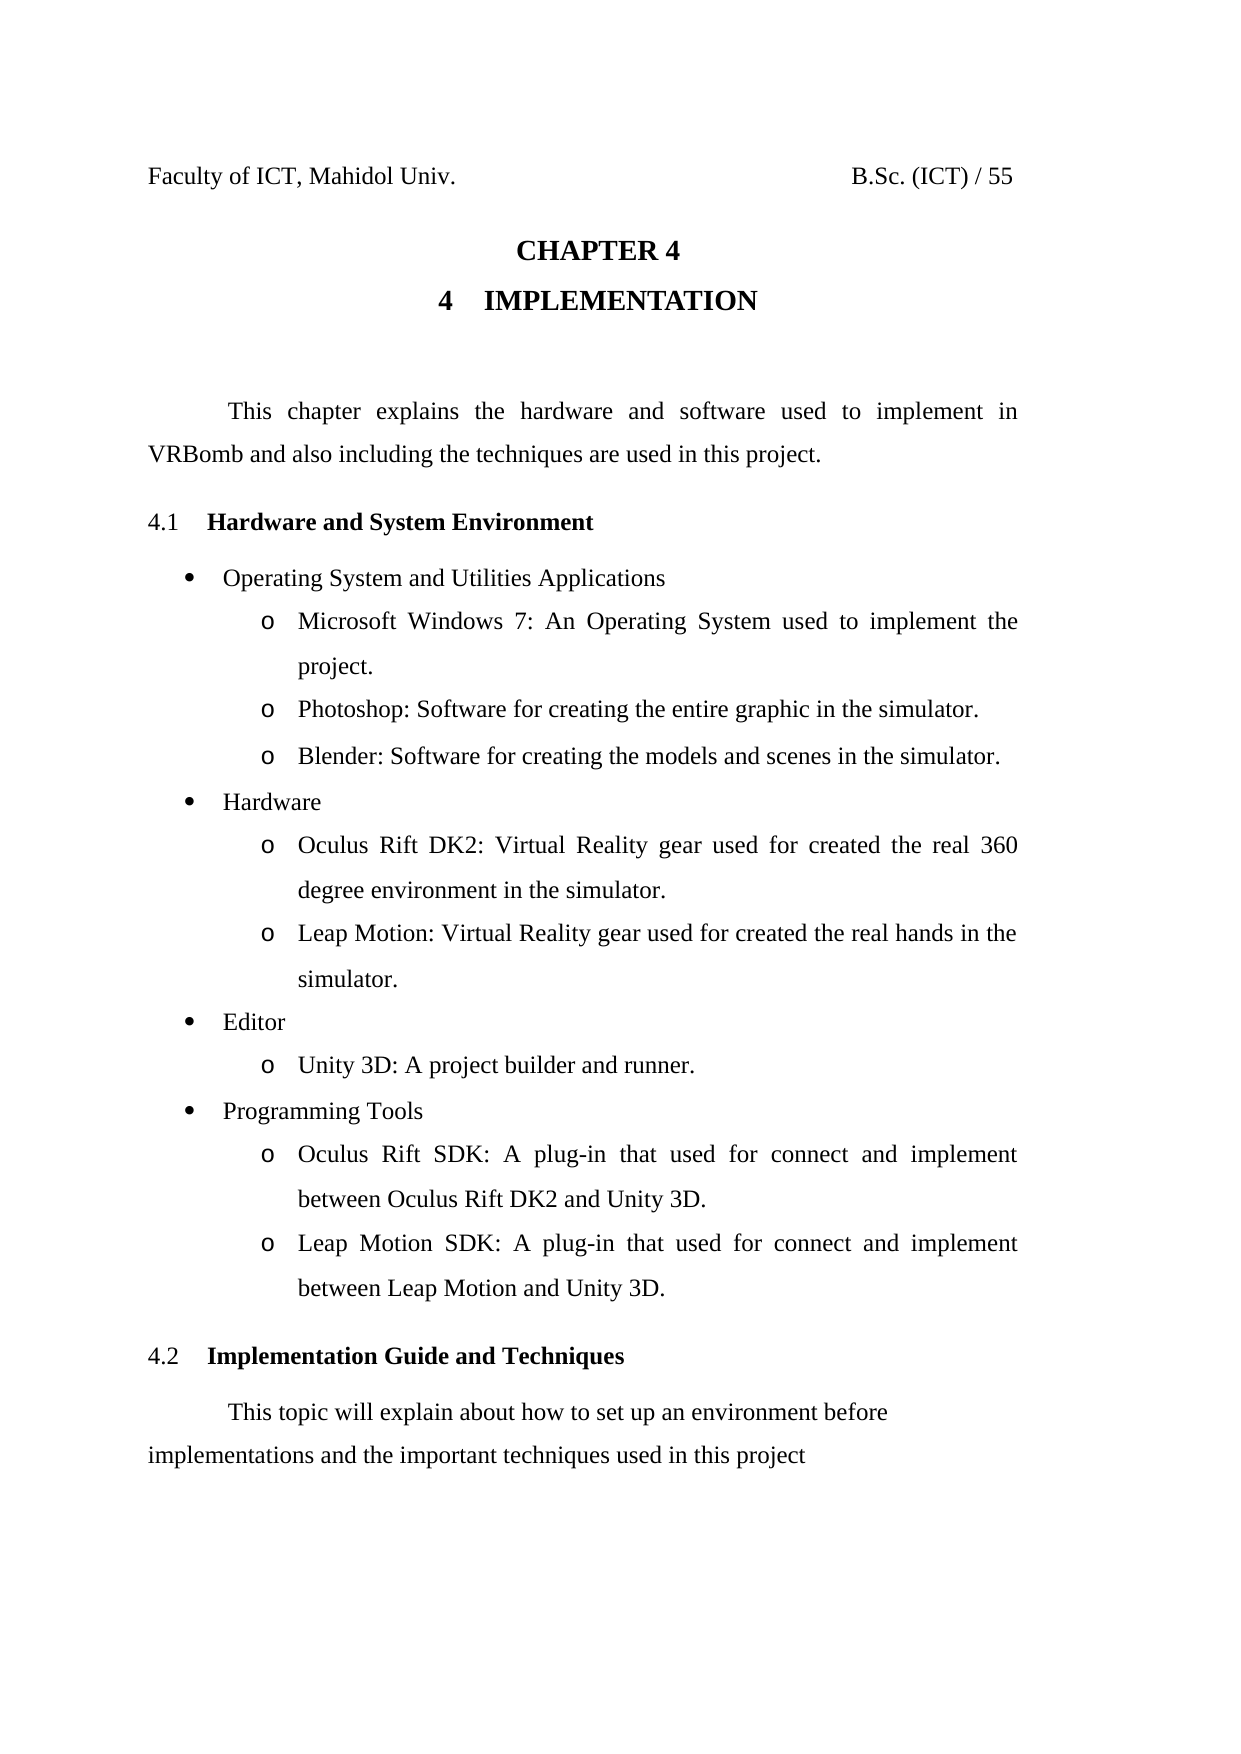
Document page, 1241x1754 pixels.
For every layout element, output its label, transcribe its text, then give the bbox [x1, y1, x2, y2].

list Photoshop: Software for creating the entire graphic in the simulator. [260, 694, 1019, 725]
list Hardware [185, 787, 1019, 816]
list Blender: Software for creating the models and scenes in the simulator. [260, 741, 1019, 772]
text This chapter explains the hardware and software used to implement in VRBomb and also including the techniques are used in this project. [148, 396, 1019, 468]
list Oculus Rift DK2: Virtual Reality gear used for created the real 360 degree environment in the simulator. [260, 830, 1019, 904]
text This topic will explain about how to set up an environment before implementations and the important techniques used in this project [148, 1397, 1019, 1468]
list Programming Tools [185, 1096, 1019, 1125]
list Leap Motion: Virtual Reality gear used for created the real hands in the simulator. [260, 918, 1019, 992]
list Leap Motion SDK: A plug-in that used for connect and implement between Leap Motion and Unity 3D. [260, 1228, 1019, 1302]
subtitle Implementation Guide and Techniques [148, 1341, 1019, 1370]
subtitle Hardware and System Environment [148, 507, 1019, 536]
text CHAPTER 4 [177, 233, 1019, 267]
list Oculus Rift SDK: A plug-in that used for connect and implement between Oculus Rift DK2 and Unity 3D. [260, 1139, 1019, 1213]
list Microsoft Windows 7: An Operating System used to implement the project. [260, 606, 1019, 680]
list Unity 3D: A project builder and runner. [260, 1050, 1019, 1081]
list Operating System and Utilities Applications [185, 563, 1019, 592]
list Editor [185, 1007, 1019, 1036]
subtitle Implementation [177, 283, 1019, 317]
